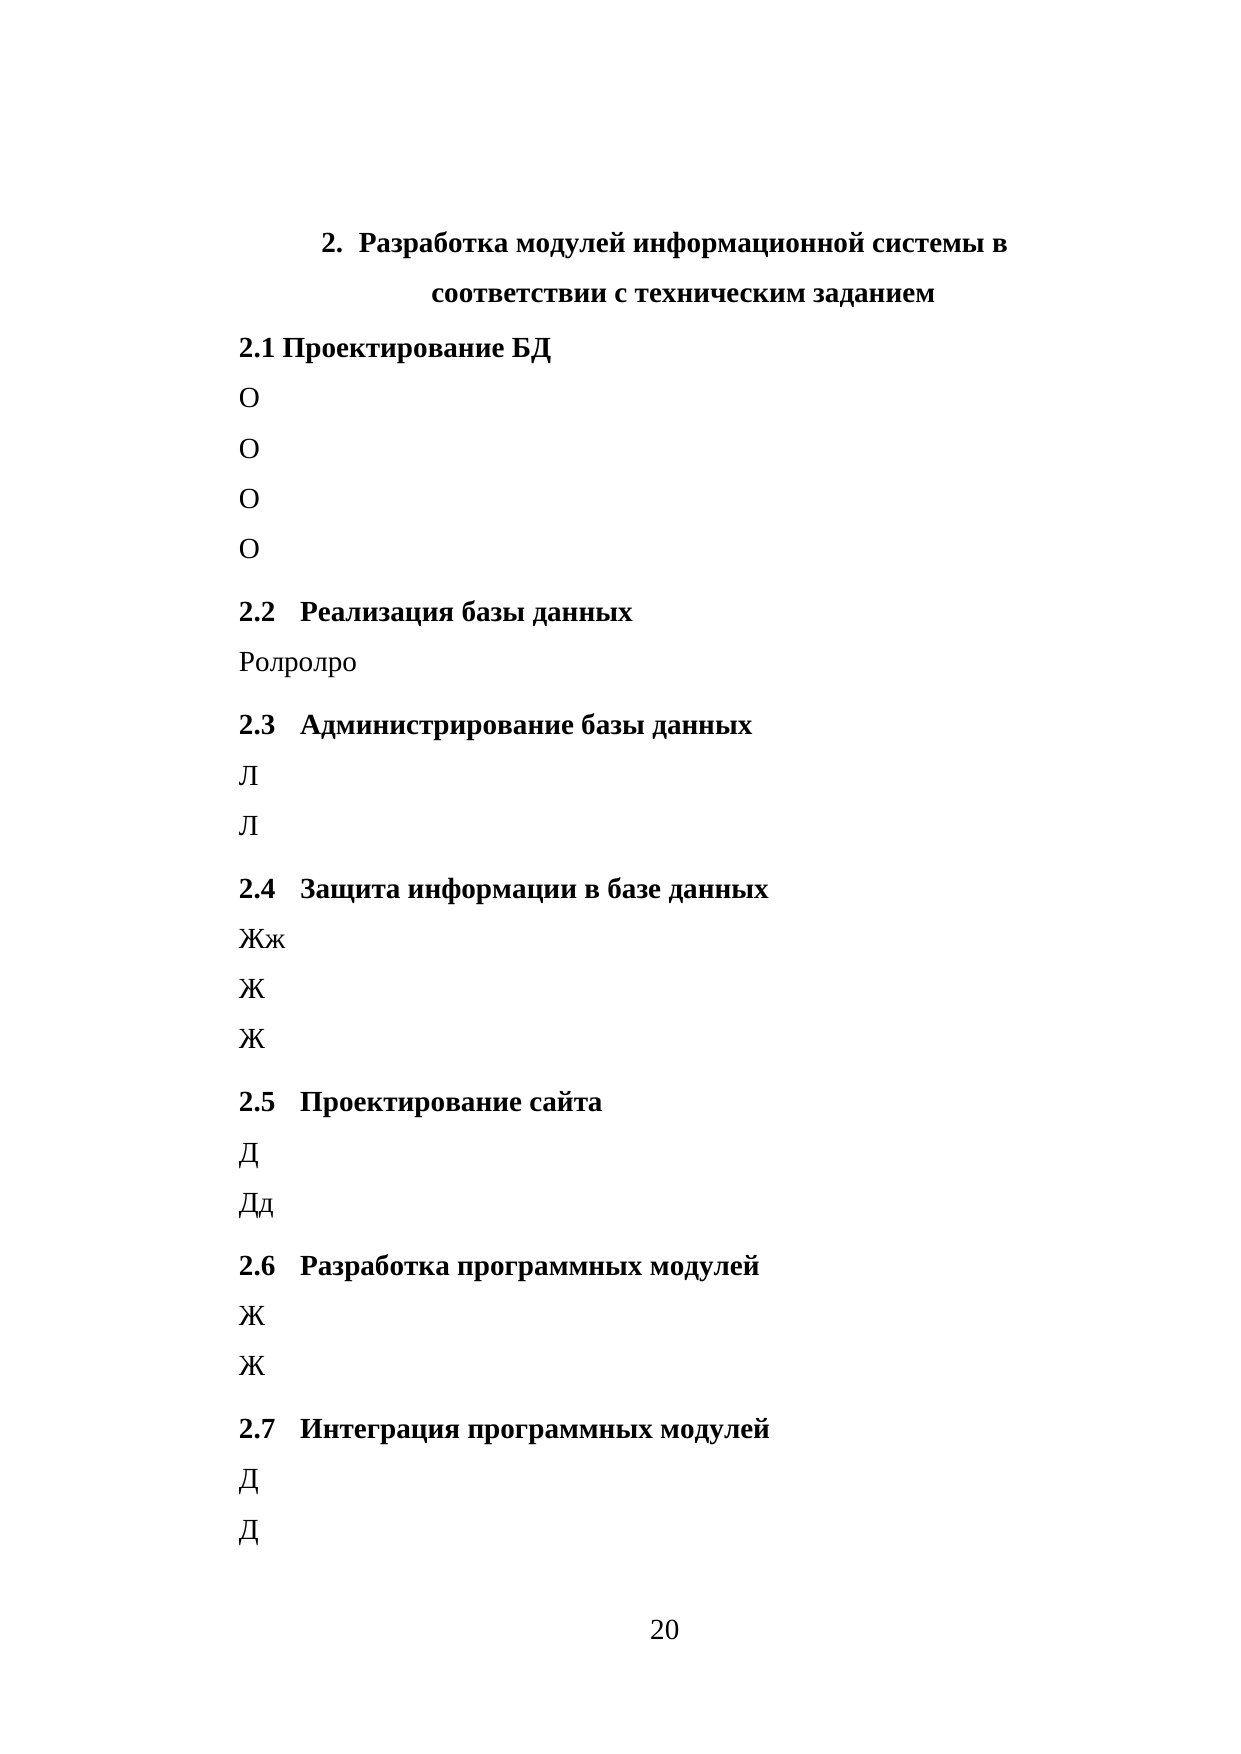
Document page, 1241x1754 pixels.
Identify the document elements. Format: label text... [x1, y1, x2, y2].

subtitle 2.1 Проектирование БД [150, 330, 1090, 364]
subtitle 2.6 Разработка программных модулей [150, 1248, 1090, 1281]
text О [150, 431, 1090, 464]
subtitle 2.4 Защита информации в базе данных [150, 871, 1090, 904]
text Д [150, 1135, 1090, 1168]
text О [150, 531, 1090, 565]
subtitle 2.3 Администрирование базы данных [150, 707, 1090, 741]
text Ж [150, 1298, 1090, 1332]
text Д [150, 1512, 1090, 1546]
text Л [150, 758, 1090, 791]
text Л [150, 808, 1090, 841]
text Ж [150, 1022, 1090, 1055]
subtitle 2.2 Реализация базы данных [150, 594, 1090, 628]
text Дд [150, 1185, 1090, 1219]
text Ж [150, 971, 1090, 1005]
subtitle 2.7 Интеграция программных модулей [150, 1411, 1090, 1445]
text Ролролро [150, 644, 1090, 678]
text О [150, 481, 1090, 514]
text Жж [150, 921, 1090, 954]
subtitle Разработка модулей информационной системы в соответствии с техническим заданием [239, 225, 1090, 309]
text О [150, 380, 1090, 414]
text Д [150, 1462, 1090, 1495]
subtitle 2.5 Проектирование сайта [150, 1084, 1090, 1118]
text Ж [150, 1348, 1090, 1382]
